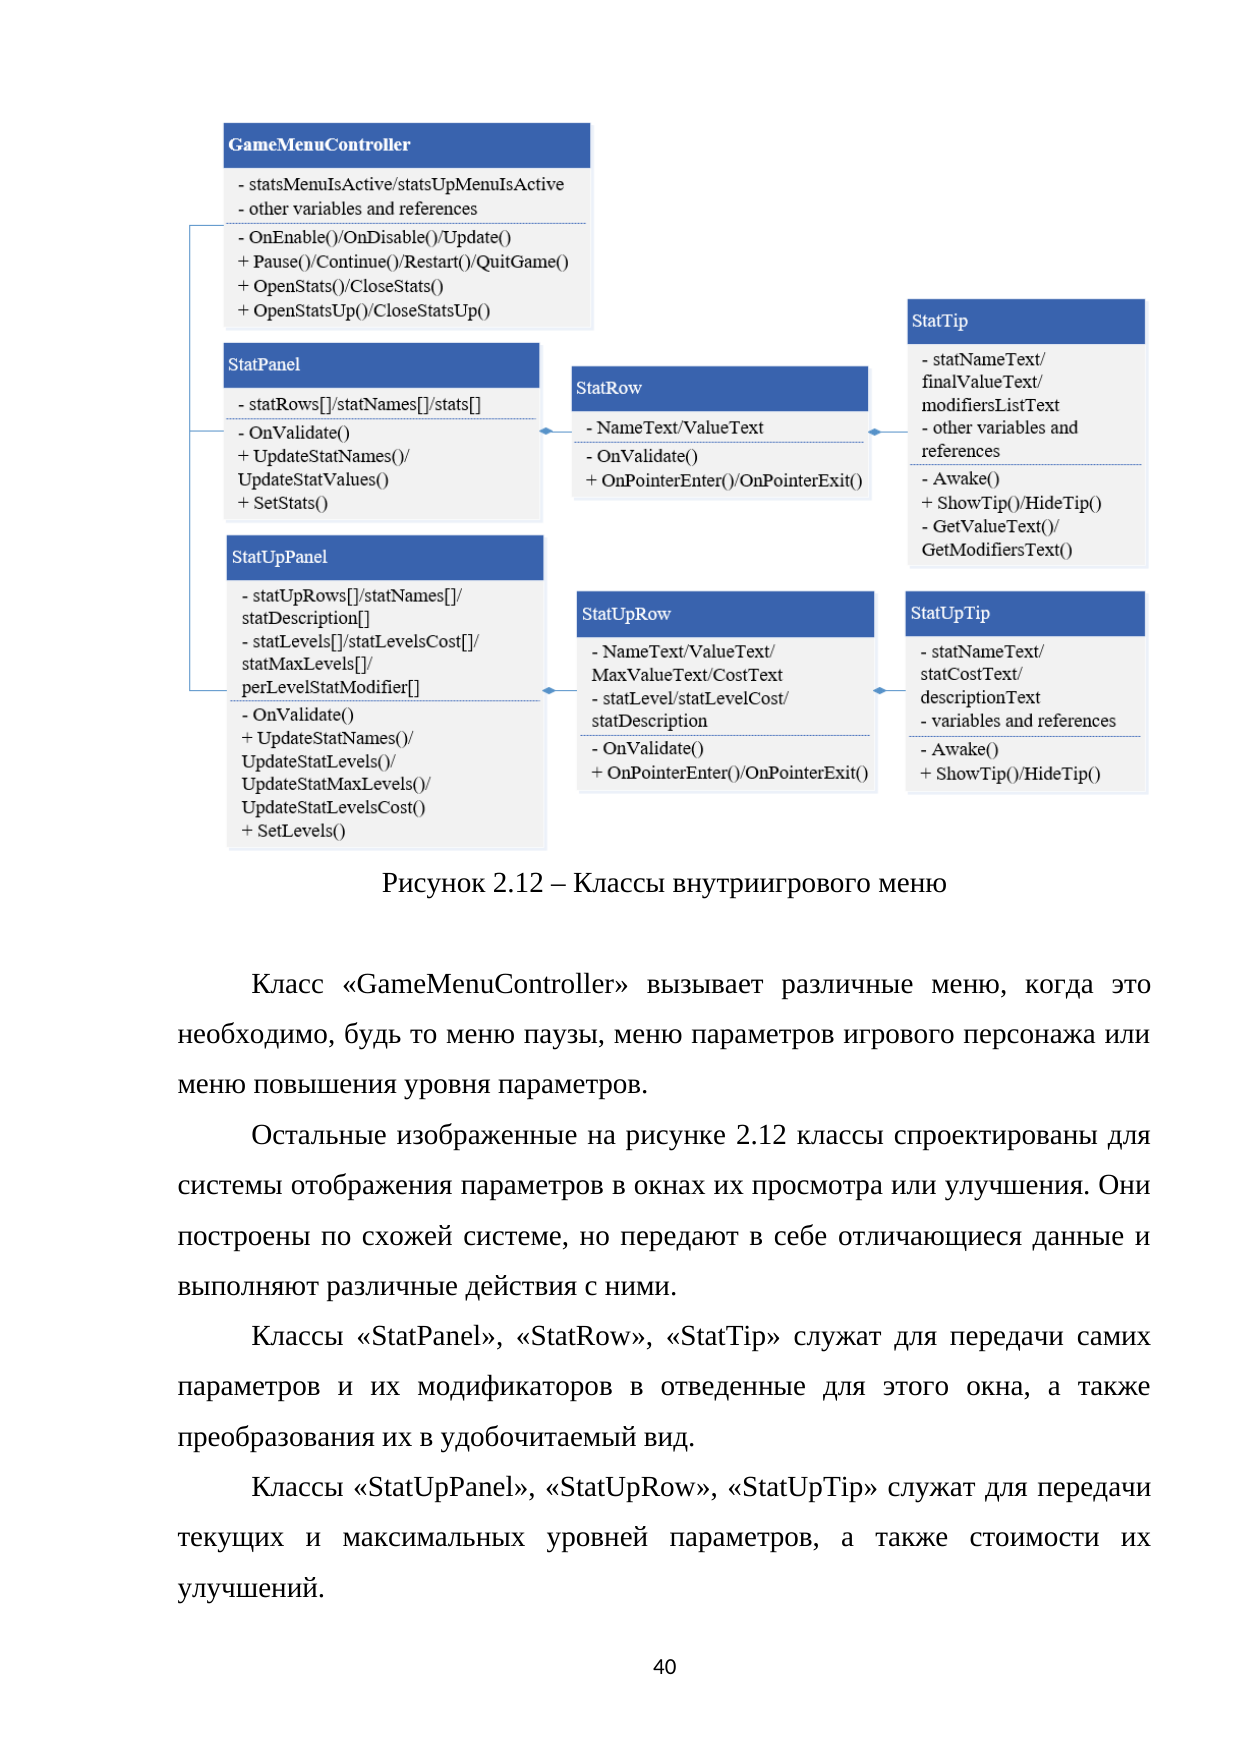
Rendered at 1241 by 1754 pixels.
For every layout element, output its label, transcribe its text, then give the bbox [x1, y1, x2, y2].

list Класс «GameMenuController» вызывает различные меню, когда это необходимо, будь то меню паузы, меню параметров игрового персонажа или меню повышения уровня параметров. [177, 966, 1152, 1100]
picture [177, 118, 1152, 852]
list Классы «StatUpPanel», «StatUpRow», «StatUpTip» служат для передачи текущих и максимальных уровней параметров, а также стоимости их улучшений. [177, 1469, 1152, 1603]
text Рисунок 2.12 – Классы внутриигрового меню [177, 865, 1152, 899]
list Остальные изображенные на рисунке 2.12 классы спроектированы для системы отображения параметров в окнах их просмотра или улучшения. Они построены по схожей системе, но передают в себе отличающиеся данные и выполняют различные действия с ними. [177, 1117, 1152, 1301]
list Классы «StatPanel», «StatRow», «StatTip» служат для передачи самих параметров и их модификаторов в отведенные для этого окна, а также преобразования их в удобочитаемый вид. [177, 1318, 1152, 1452]
